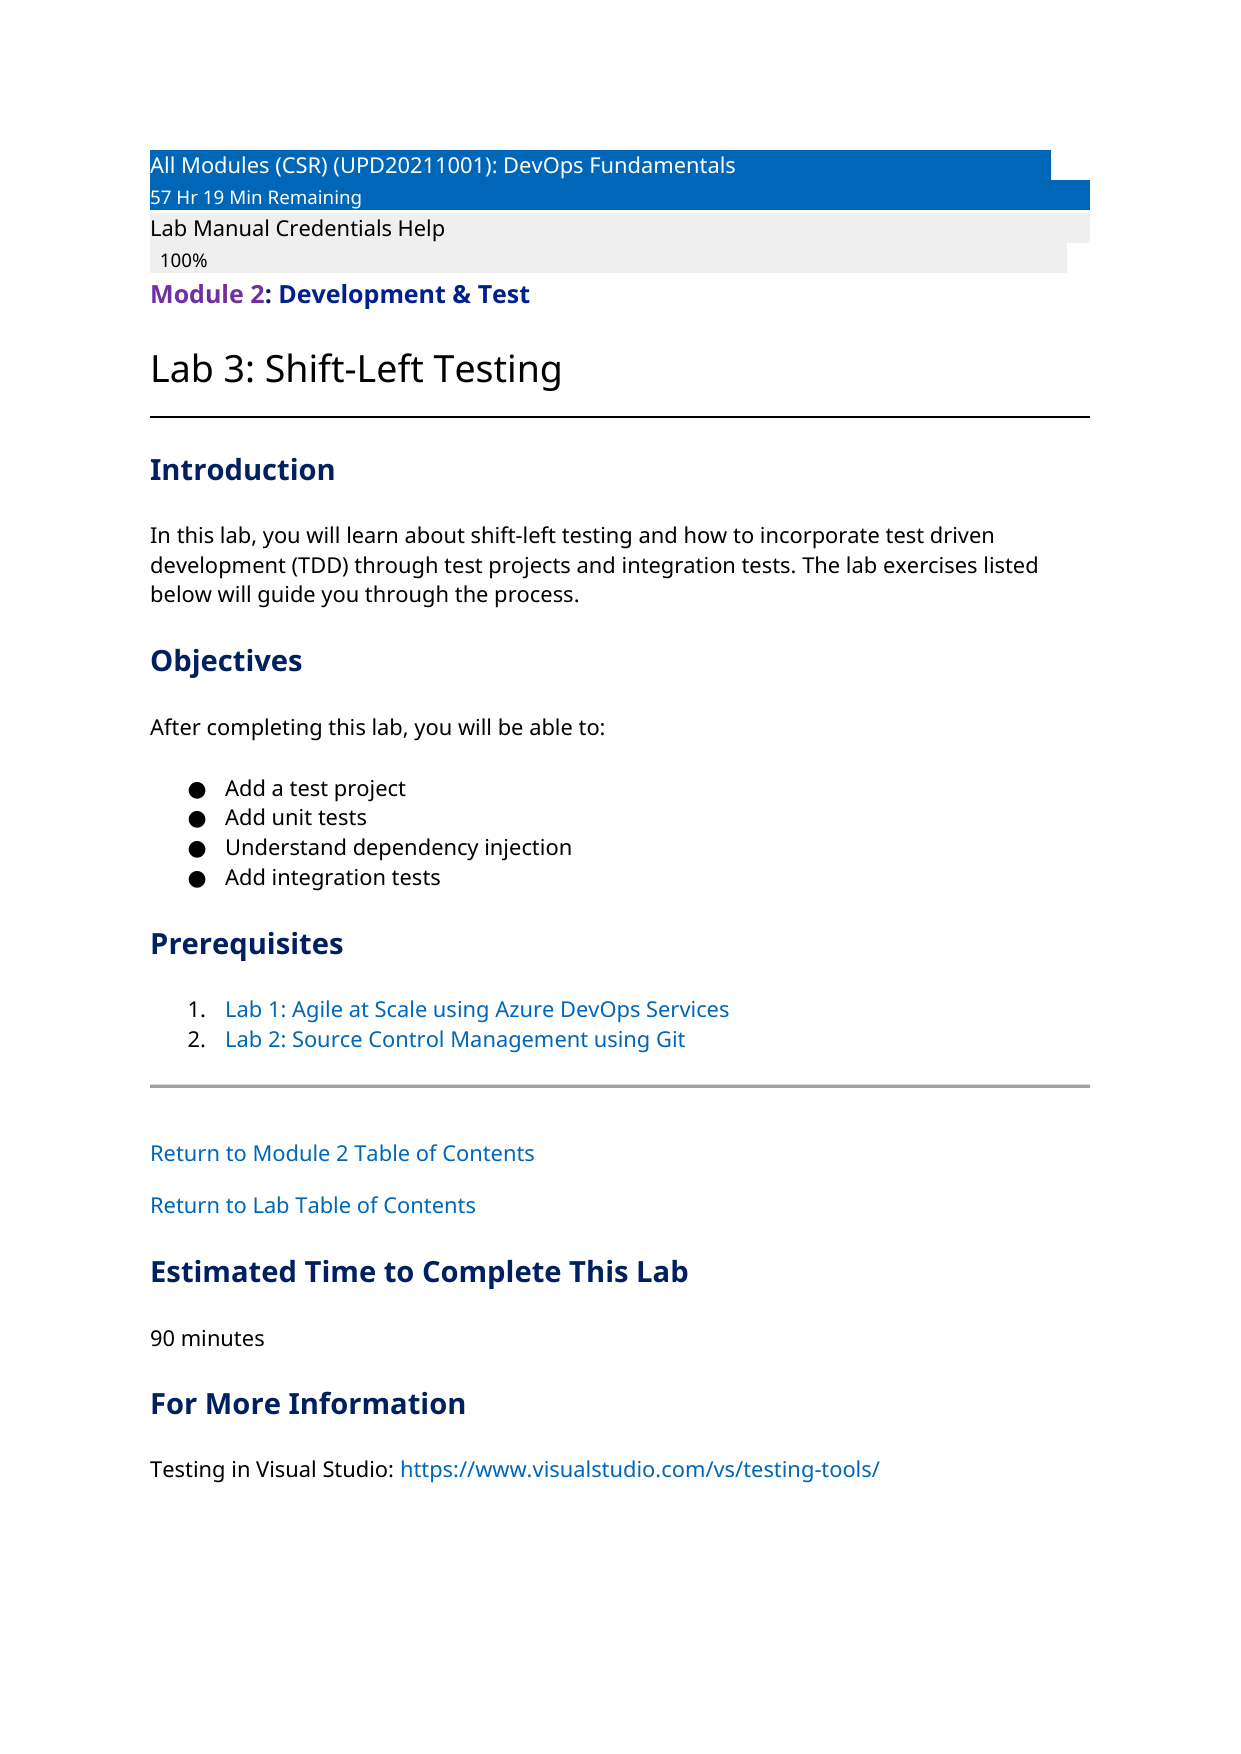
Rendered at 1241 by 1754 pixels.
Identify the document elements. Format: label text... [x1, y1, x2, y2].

text 90 minutes [150, 1322, 1090, 1352]
text Return to Module 2 Table of Contents [150, 1138, 1090, 1168]
list Understand dependency injection [187, 832, 1090, 862]
list Add a test project [187, 772, 1090, 802]
text 57 Hr 19 Min Remaining [150, 184, 1090, 210]
text After completing this lab, you will be able to: [150, 711, 1090, 741]
subtitle Objectives [150, 641, 1090, 680]
text Lab Manual Credentials Help [150, 213, 1090, 243]
text Testing in Visual Studio: https://www.visualstudio.com/vs/testing-tools/ [150, 1454, 1090, 1484]
list Add integration tests [187, 862, 1090, 892]
subtitle Estimated Time to Complete This Lab [150, 1252, 1090, 1291]
subtitle Introduction [150, 449, 1090, 489]
subtitle Lab 3: Shift-Left Testing [150, 342, 1090, 416]
list Lab 1: Agile at Scale using Azure DevOps Services [187, 994, 1090, 1024]
text In this lab, you will learn about shift-left testing and how to incorporate test driven development (TDD) through test projects and integration tests. The lab exercises listed below will guide you through the process. [150, 520, 1090, 609]
list Add unit tests [187, 802, 1090, 832]
text All Modules (CSR) (UPD20211001): DevOps Fundamentals [150, 150, 1051, 180]
subtitle Module 2: Development & Test [150, 277, 1090, 311]
text Return to Lab Table of Contents [150, 1191, 1090, 1220]
text 100% [150, 248, 1067, 273]
subtitle Prerequisites [150, 923, 1090, 963]
subtitle For More Information [150, 1383, 1090, 1423]
list Lab 2: Source Control Management using Git [187, 1024, 1090, 1053]
